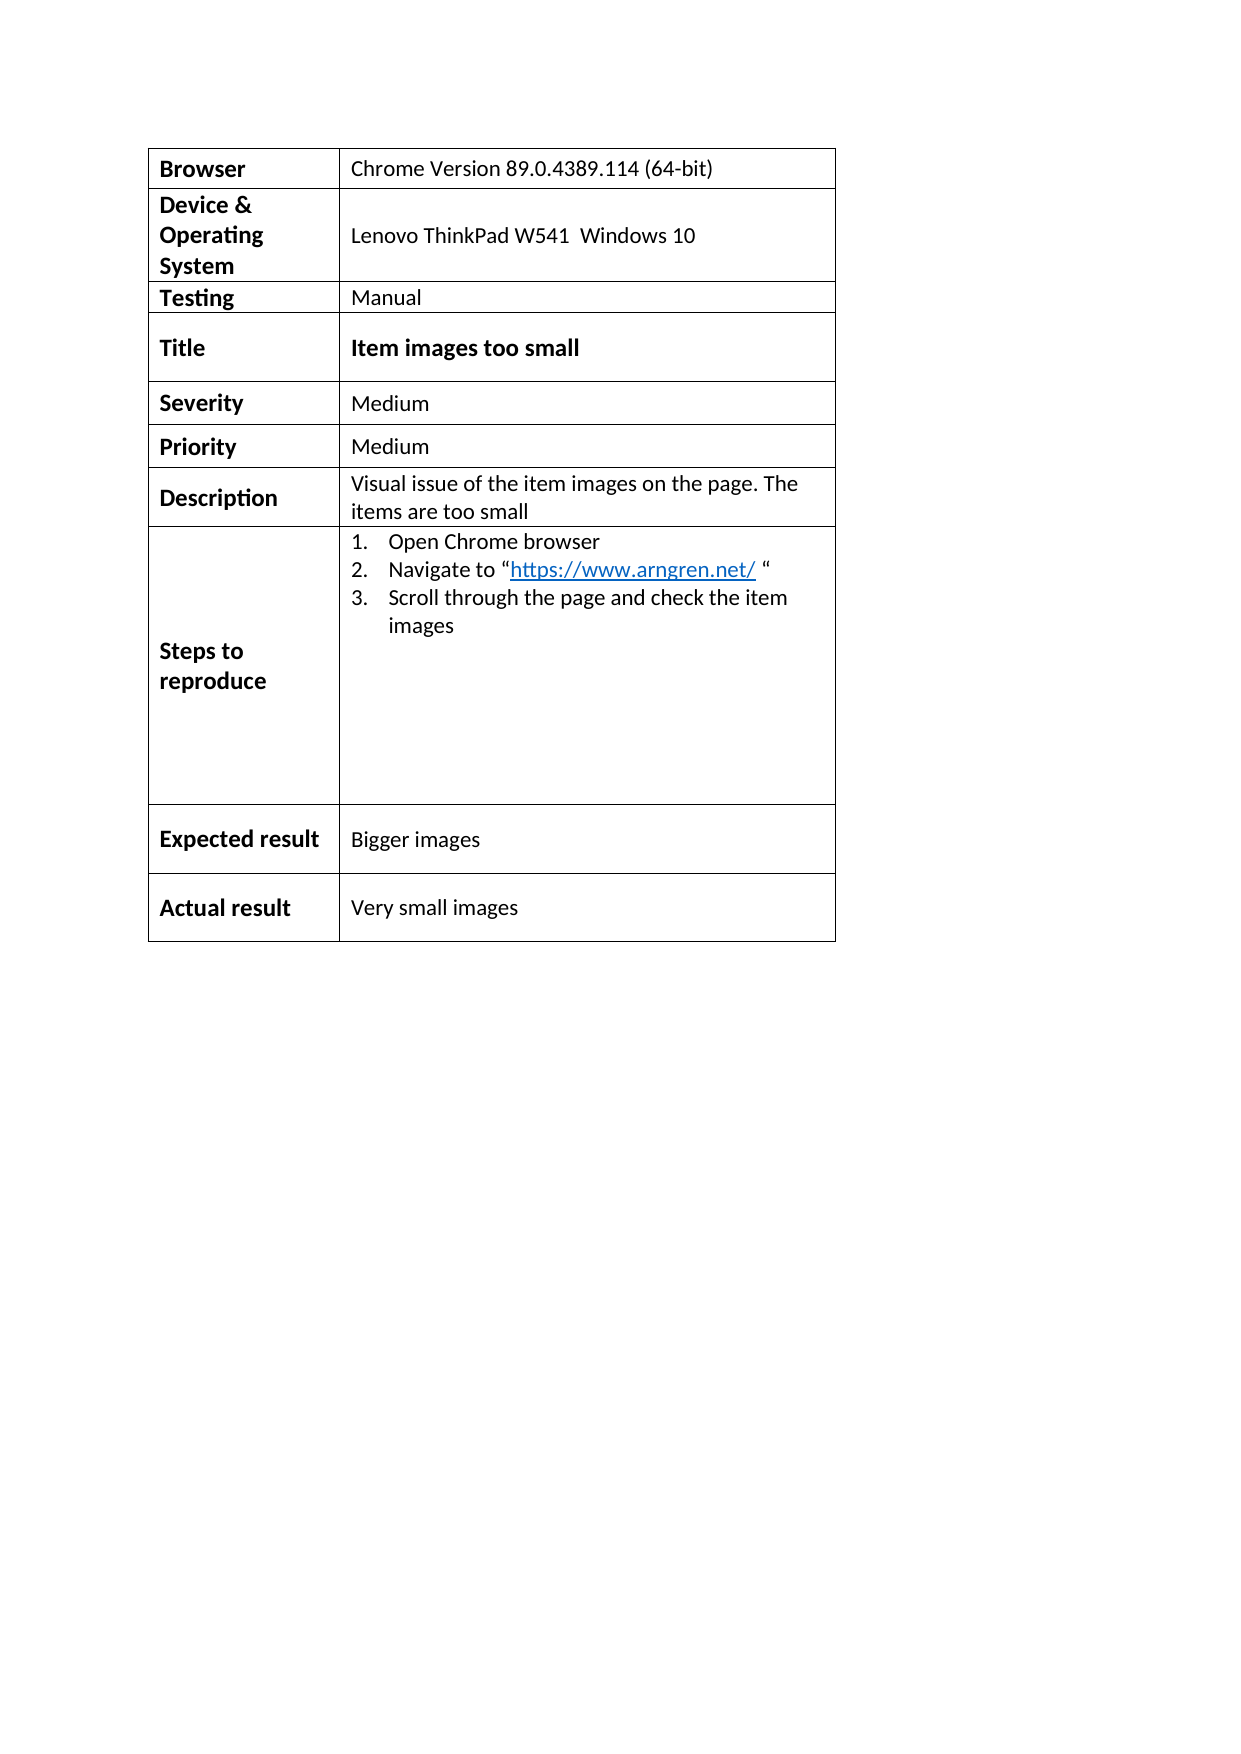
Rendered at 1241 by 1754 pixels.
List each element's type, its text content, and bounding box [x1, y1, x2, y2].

table_cell Medium [340, 382, 835, 424]
table_cell Medium [340, 425, 835, 467]
table_cell Manual [340, 282, 835, 312]
table_cell Description [149, 468, 339, 526]
table_cell Item images too small [340, 313, 835, 381]
table_cell Bigger images [340, 805, 835, 873]
table_cell Lenovo ThinkPad W541 Windows 10 [340, 189, 835, 281]
table_cell Testing [149, 282, 339, 312]
table_cell Visual issue of the item images on the page. The items are too small [340, 468, 835, 526]
table_cell Actual result [149, 874, 339, 941]
table_cell Open Chrome browser Navigate to “https://www.arngren.net/ “ Scroll through the page and check the item images [340, 527, 835, 804]
table_header Browser [149, 149, 339, 188]
table_cell Expected result [149, 805, 339, 873]
table_cell Severity [149, 382, 339, 424]
table_cell Priority [149, 425, 339, 467]
table_cell Steps to reproduce [149, 527, 339, 804]
table_cell Very small images [340, 874, 835, 941]
table_cell Device & Operating System [149, 189, 339, 281]
table_cell Title [149, 313, 339, 381]
table_header Chrome Version 89.0.4389.114 (64-bit) [340, 149, 835, 188]
